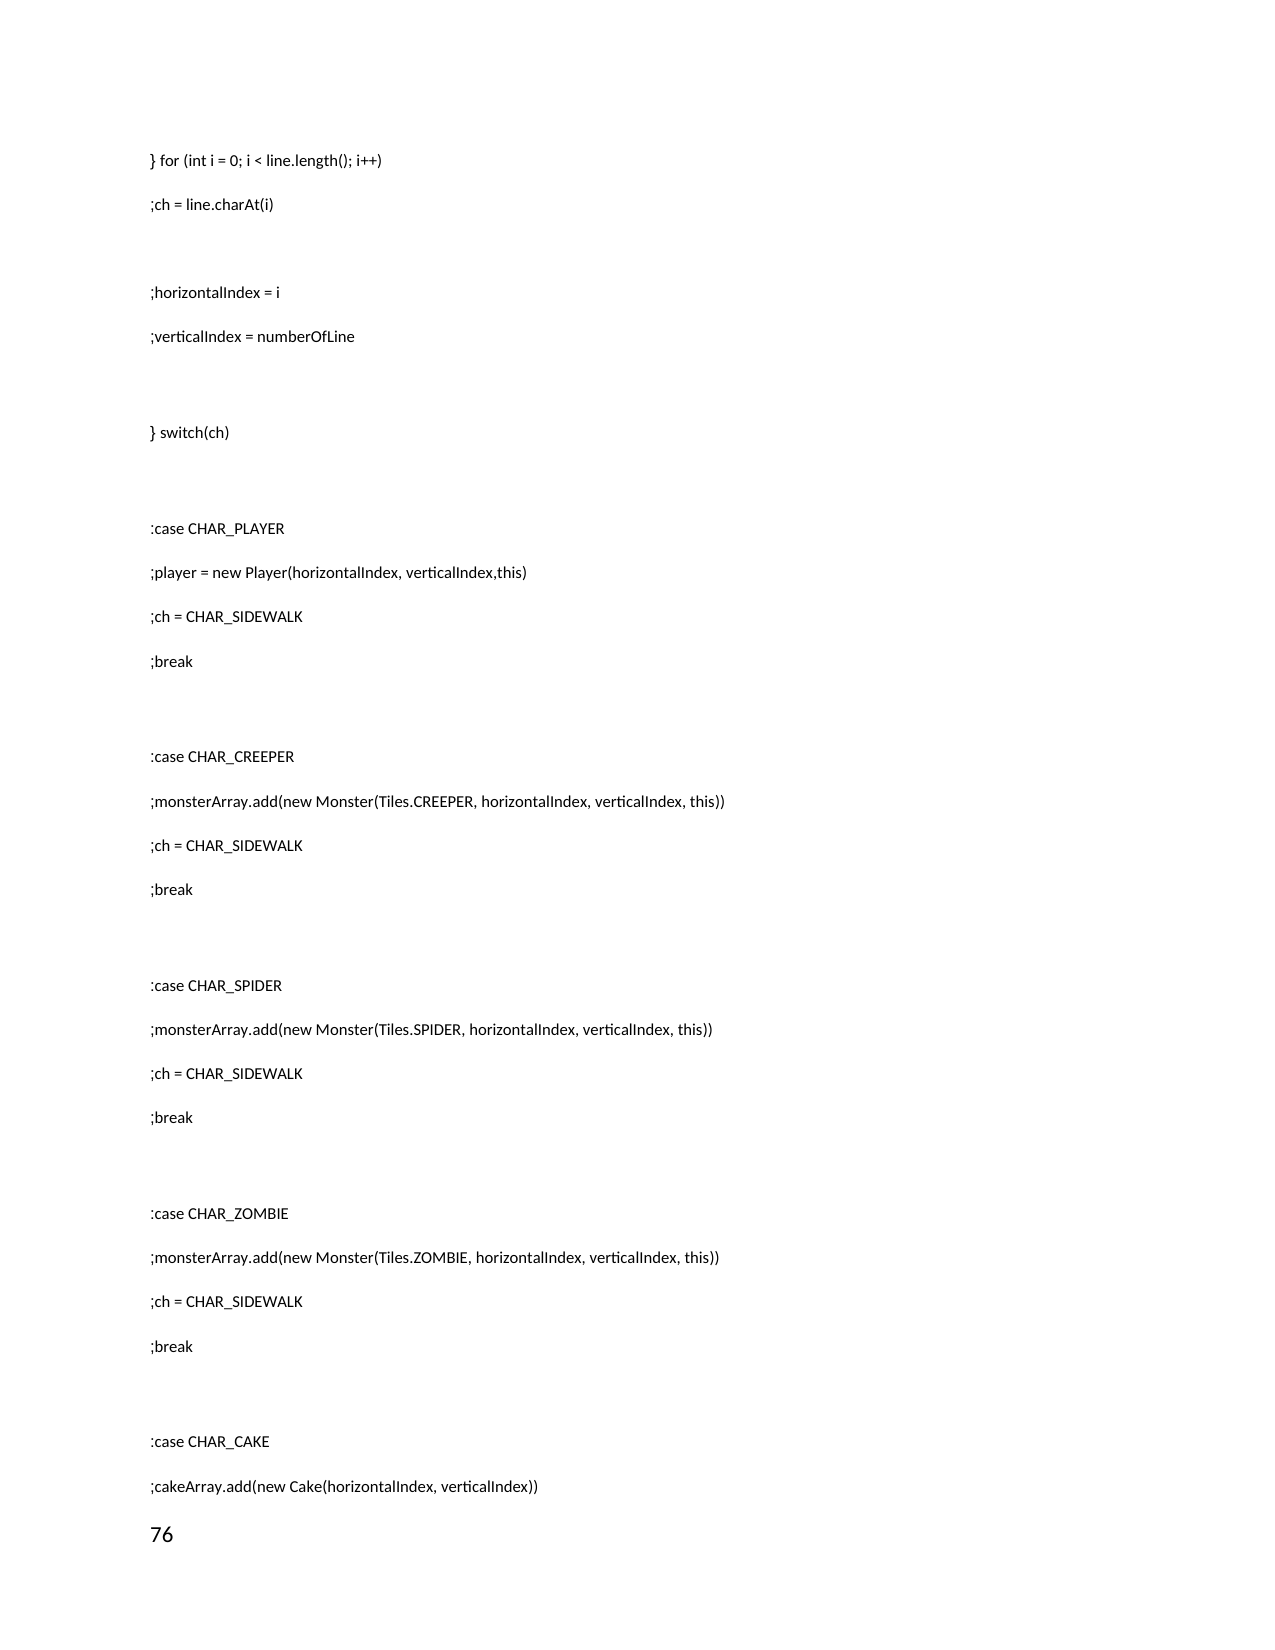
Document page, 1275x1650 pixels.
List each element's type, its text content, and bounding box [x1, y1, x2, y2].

text break; [150, 1336, 1125, 1356]
text case CHAR_ZOMBIE: [150, 1203, 1125, 1224]
text monsterArray.add(new Monster(Tiles.CREEPER, horizontalIndex, verticalIndex, this)); [150, 791, 1125, 811]
text monsterArray.add(new Monster(Tiles.ZOMBIE, horizontalIndex, verticalIndex, this)); [150, 1247, 1125, 1268]
text player = new Player(horizontalIndex, verticalIndex,this); [150, 562, 1125, 583]
text ch = line.charAt(i); [150, 194, 1125, 214]
text switch(ch) { [150, 422, 1125, 443]
text monsterArray.add(new Monster(Tiles.SPIDER, horizontalIndex, verticalIndex, this)); [150, 1019, 1125, 1039]
text break; [150, 879, 1125, 899]
text break; [150, 1107, 1125, 1128]
text ch = CHAR_SIDEWALK; [150, 835, 1125, 855]
text case CHAR_CREEPER: [150, 747, 1125, 767]
text for (int i = 0; i < line.length(); i++) { [150, 150, 1125, 170]
text verticalIndex = numberOfLine; [150, 327, 1125, 347]
text ch = CHAR_SIDEWALK; [150, 1063, 1125, 1084]
text case CHAR_PLAYER: [150, 518, 1125, 539]
text cakeArray.add(new Cake(horizontalIndex, verticalIndex)); [150, 1476, 1125, 1496]
text case CHAR_SPIDER: [150, 975, 1125, 995]
text ch = CHAR_SIDEWALK; [150, 607, 1125, 627]
text ch = CHAR_SIDEWALK; [150, 1292, 1125, 1312]
text horizontalIndex = i; [150, 282, 1125, 303]
text case CHAR_CAKE: [150, 1432, 1125, 1452]
text break; [150, 651, 1125, 671]
